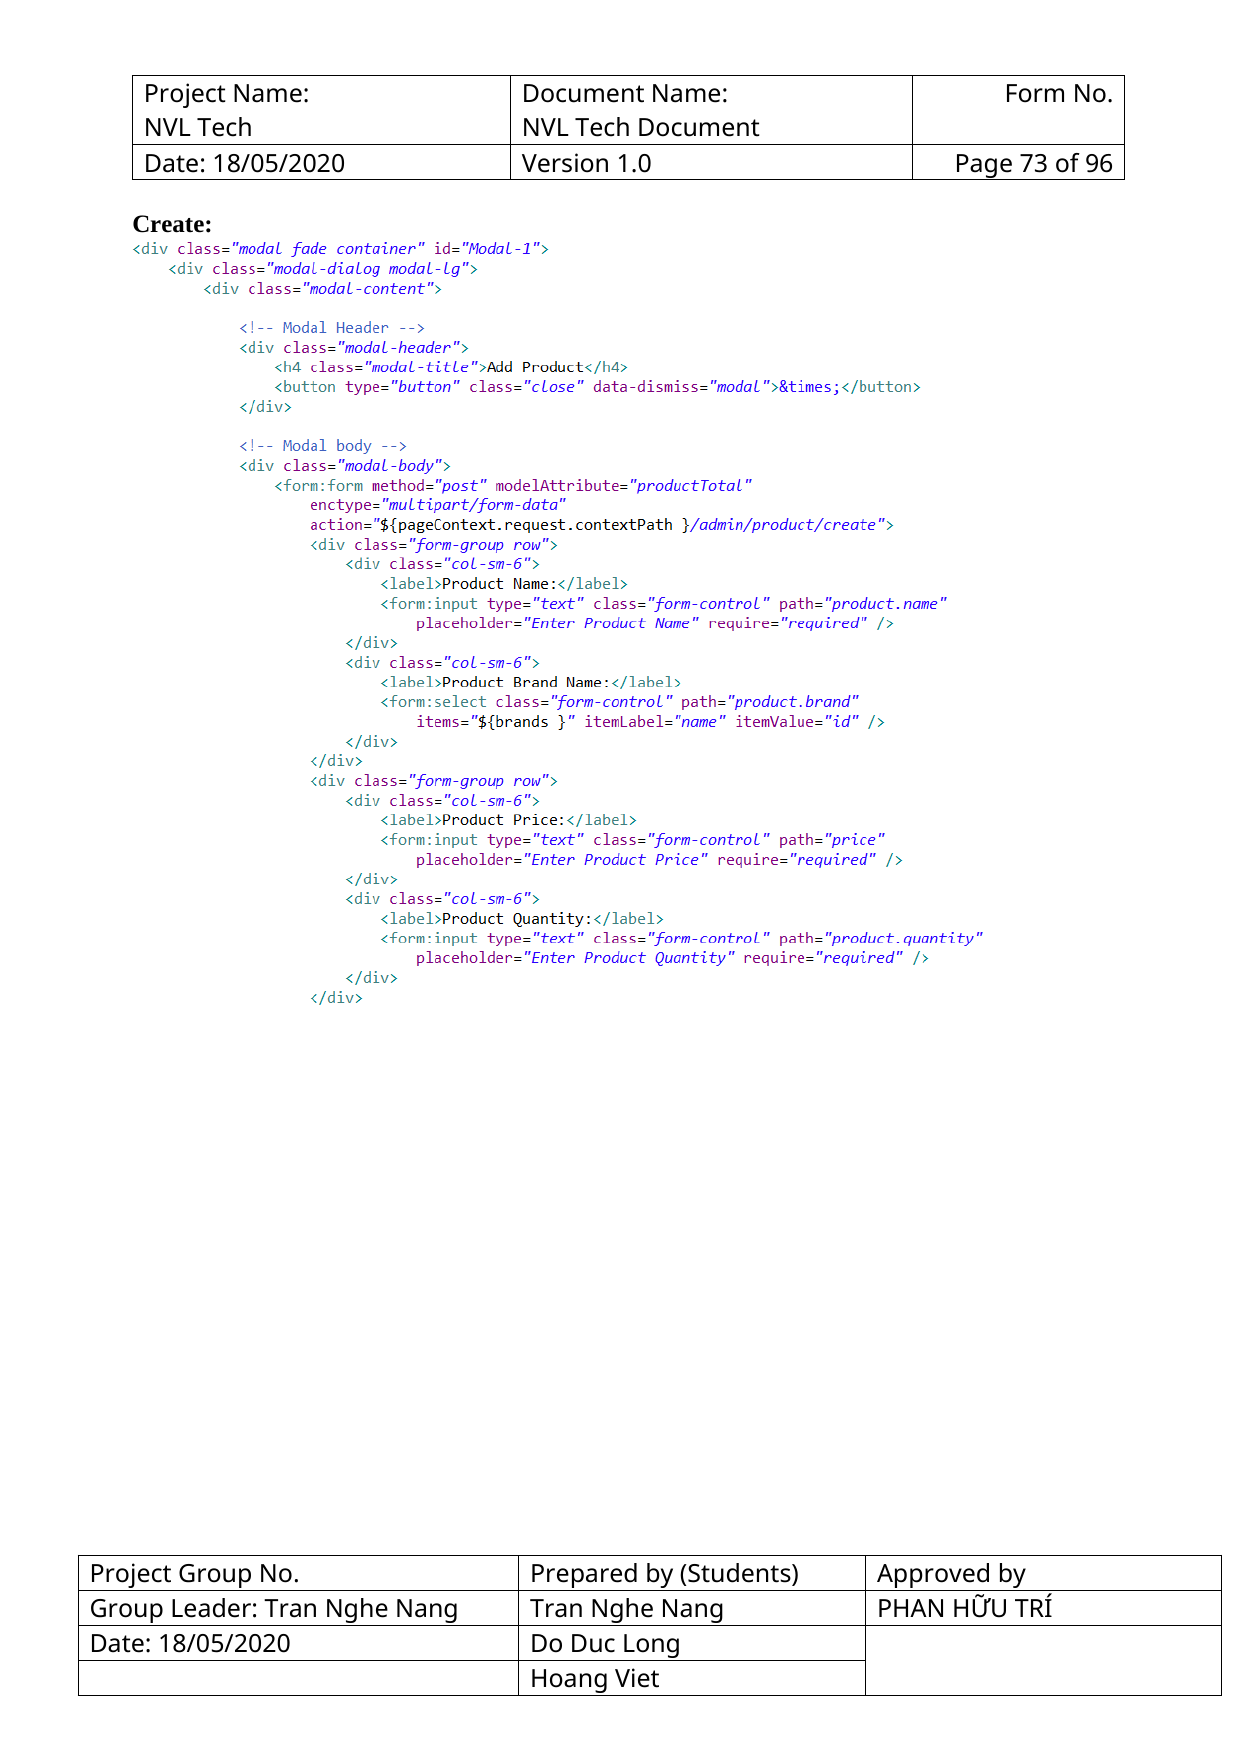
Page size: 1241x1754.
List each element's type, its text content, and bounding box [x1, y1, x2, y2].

text Create: [132, 209, 1125, 238]
picture [132, 237, 1107, 1007]
